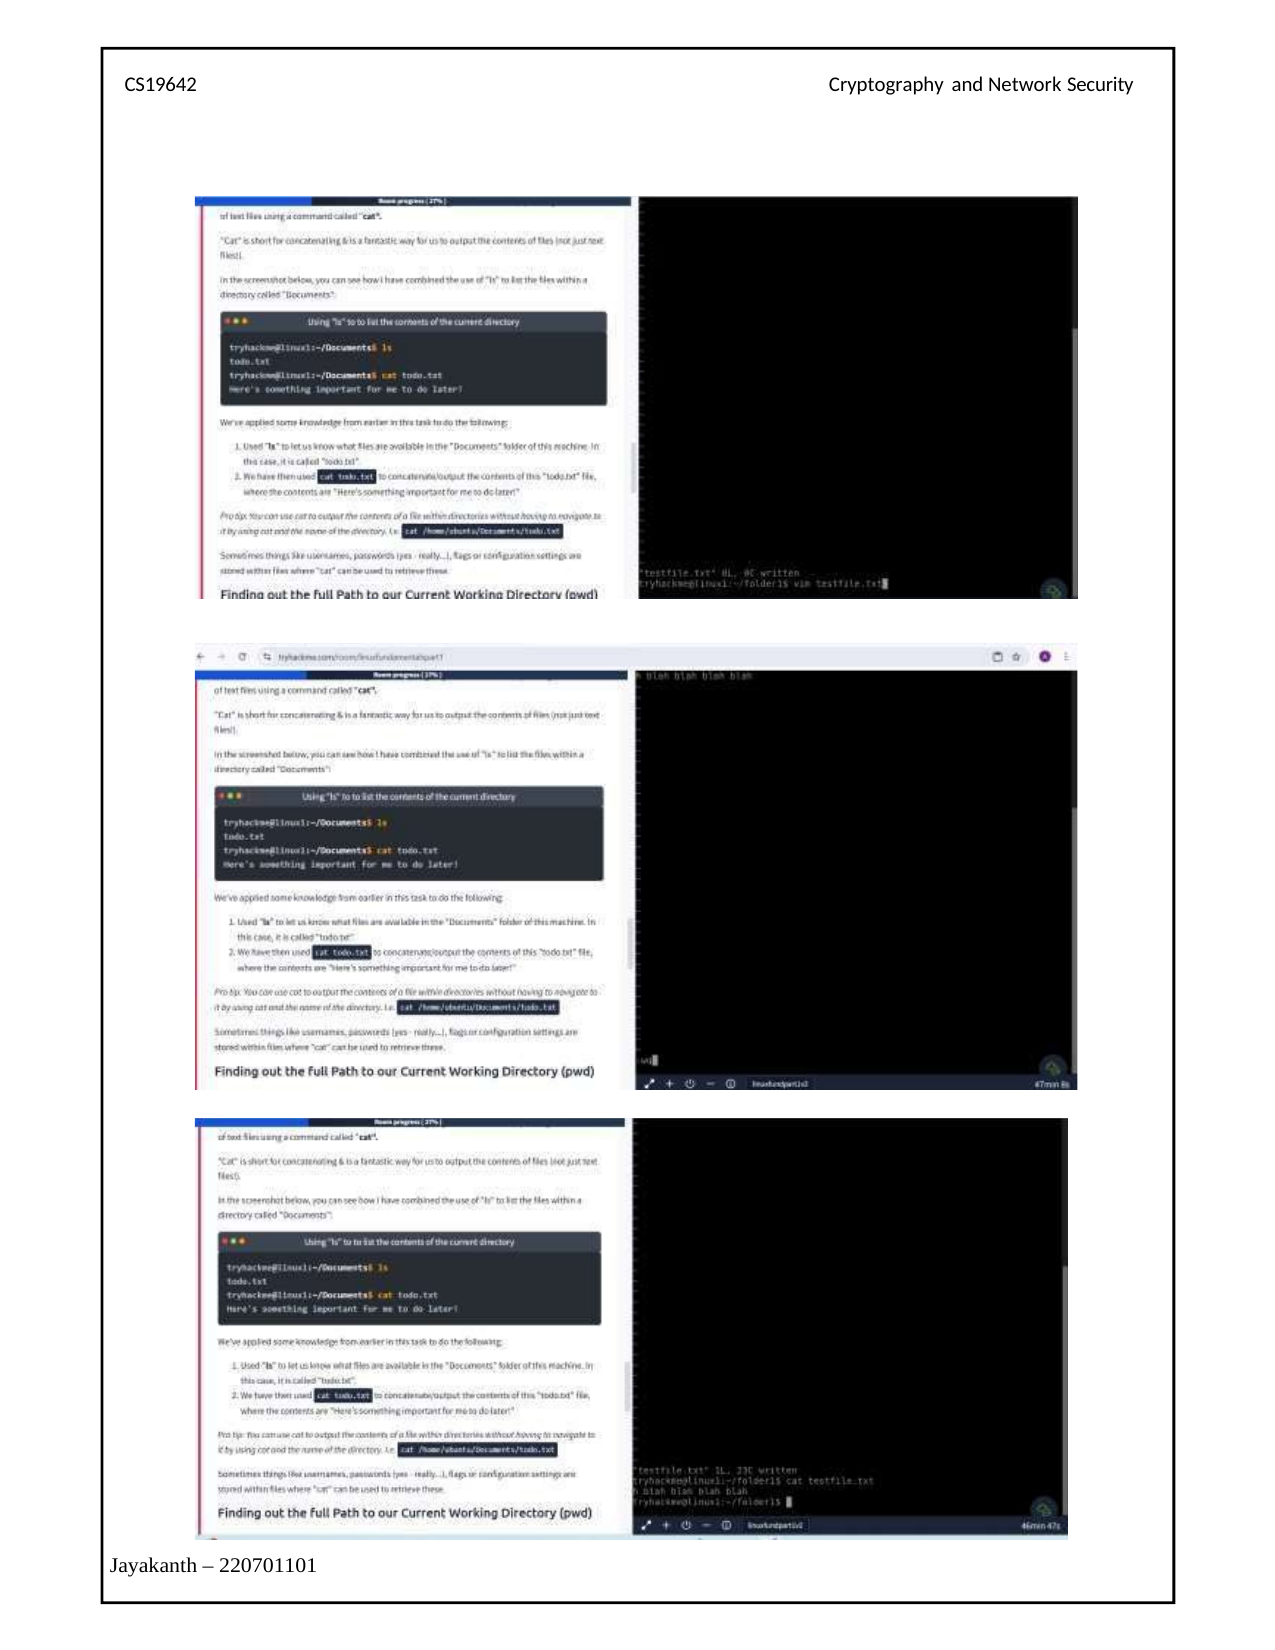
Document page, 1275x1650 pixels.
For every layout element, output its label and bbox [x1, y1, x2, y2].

picture [194, 196, 1078, 599]
picture [194, 1118, 1068, 1540]
picture [194, 643, 1078, 1090]
